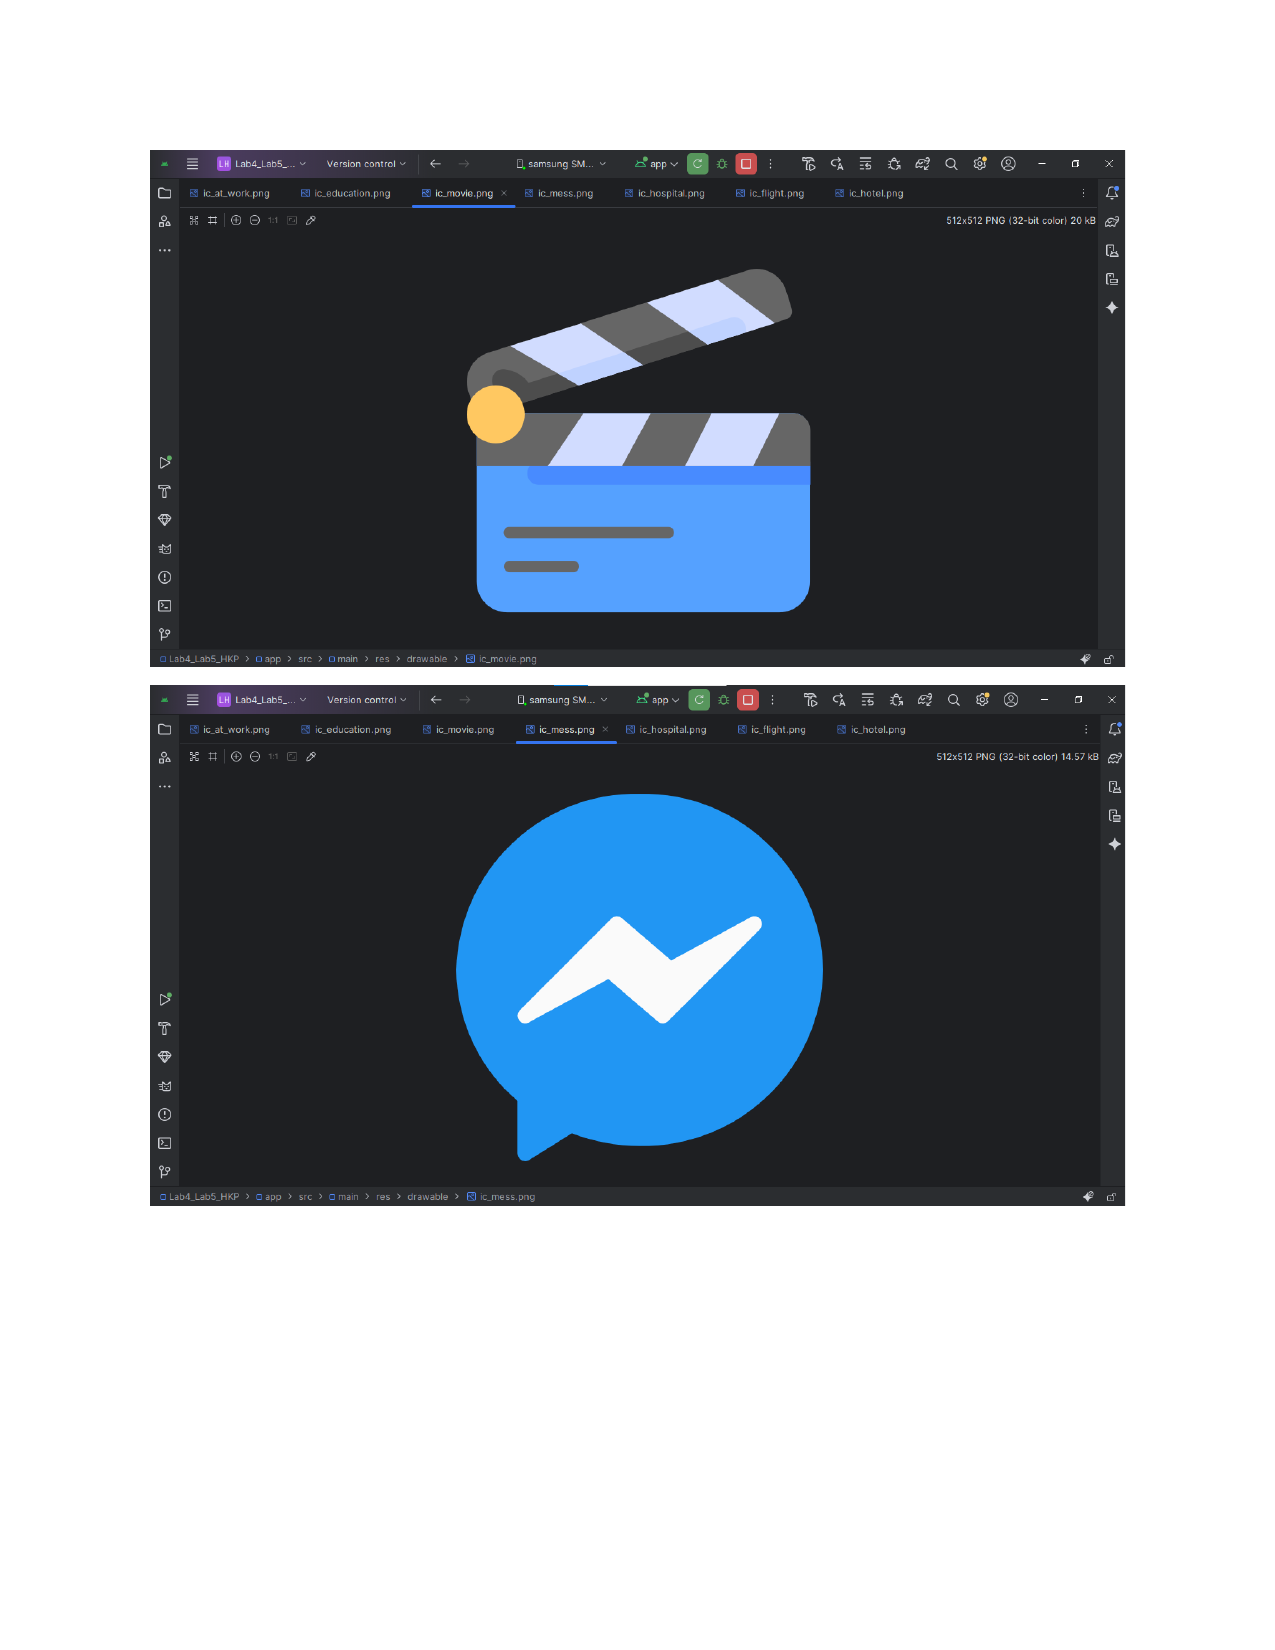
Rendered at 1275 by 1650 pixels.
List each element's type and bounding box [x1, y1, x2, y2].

picture [150, 685, 1125, 1206]
picture [150, 150, 1125, 667]
